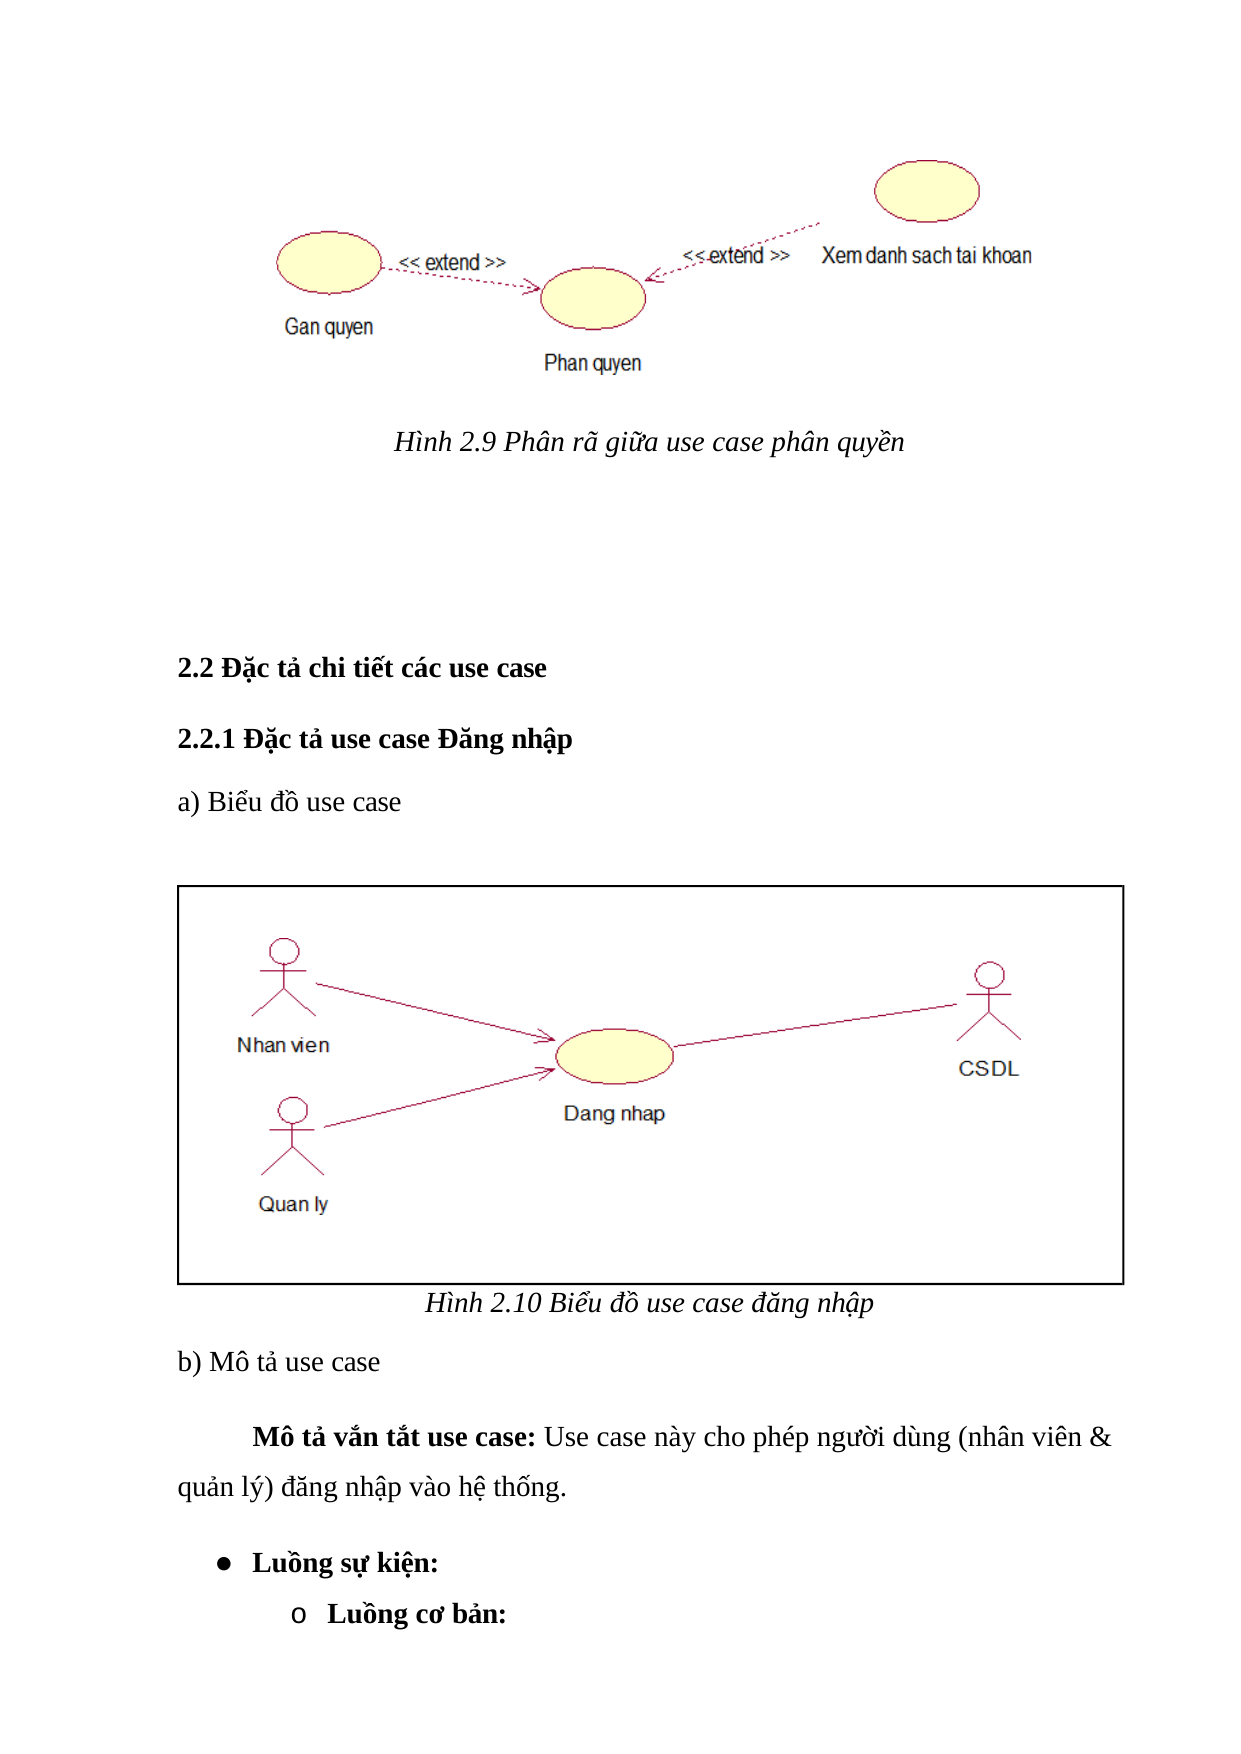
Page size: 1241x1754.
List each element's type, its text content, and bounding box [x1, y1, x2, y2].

subtitle Đặc tả chi tiết các use case [177, 650, 1166, 684]
picture [276, 160, 1032, 375]
list Mô tả use case [177, 1344, 1166, 1377]
list Luồng cơ bản: [290, 1596, 1166, 1632]
subtitle Đặc tả use case Đăng nhập [177, 722, 1166, 755]
text Mô tả vắn tắt use case: Use case này cho phép người dùng (nhân viên & quản lý) đăng nhập vào hệ thống. [177, 1419, 1132, 1503]
text Hình 2.10 Biểu đồ use case đăng nhập [222, 883, 1077, 1319]
list Biểu đồ use case [177, 784, 1166, 818]
subtitle Luồng sự kiện: [215, 1544, 1166, 1580]
text Hình 2.9 Phân rã giữa use case phân quyền [222, 424, 1077, 458]
